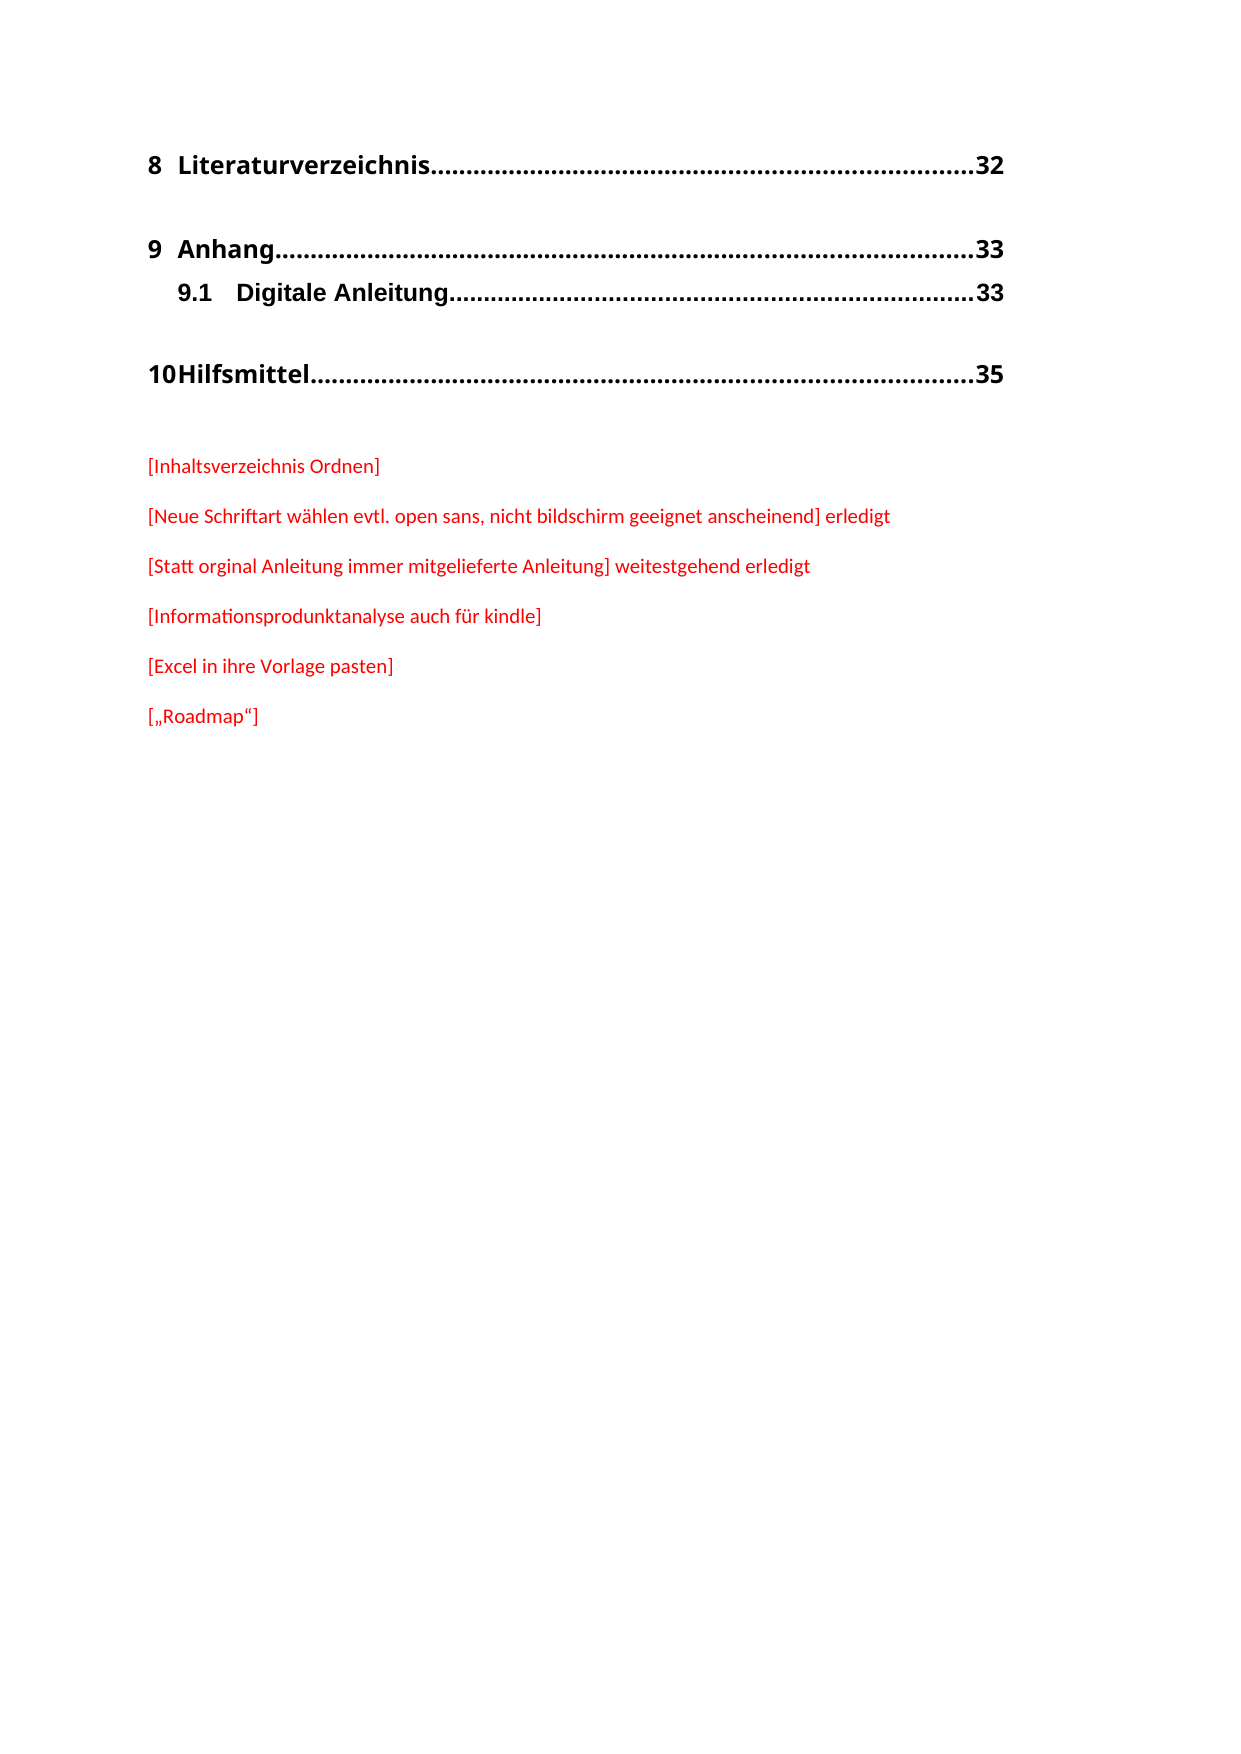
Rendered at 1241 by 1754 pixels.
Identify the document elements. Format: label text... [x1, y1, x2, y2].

text [„Roadmap“] [148, 703, 1093, 728]
text [Excel in ihre Vorlage pasten] [148, 653, 1093, 678]
text [Informationsprodunktanalyse auch für kindle] [148, 603, 1093, 628]
text [Statt orginal Anleitung immer mitgelieferte Anleitung] weitestgehend erledigt [148, 553, 1093, 578]
text [Inhaltsverzeichnis Ordnen] [148, 453, 1093, 478]
text 8 Literaturverzeichnis 32 [148, 148, 1093, 182]
text 9.1 Digitale Anleitung 33 [177, 278, 1093, 307]
text [Neue Schriftart wählen evtl. open sans, nicht bildschirm geeignet anscheinend] erledigt [148, 503, 1093, 528]
text 10 Hilfsmittel 35 [148, 357, 1093, 391]
text 9 Anhang 33 [148, 232, 1093, 266]
